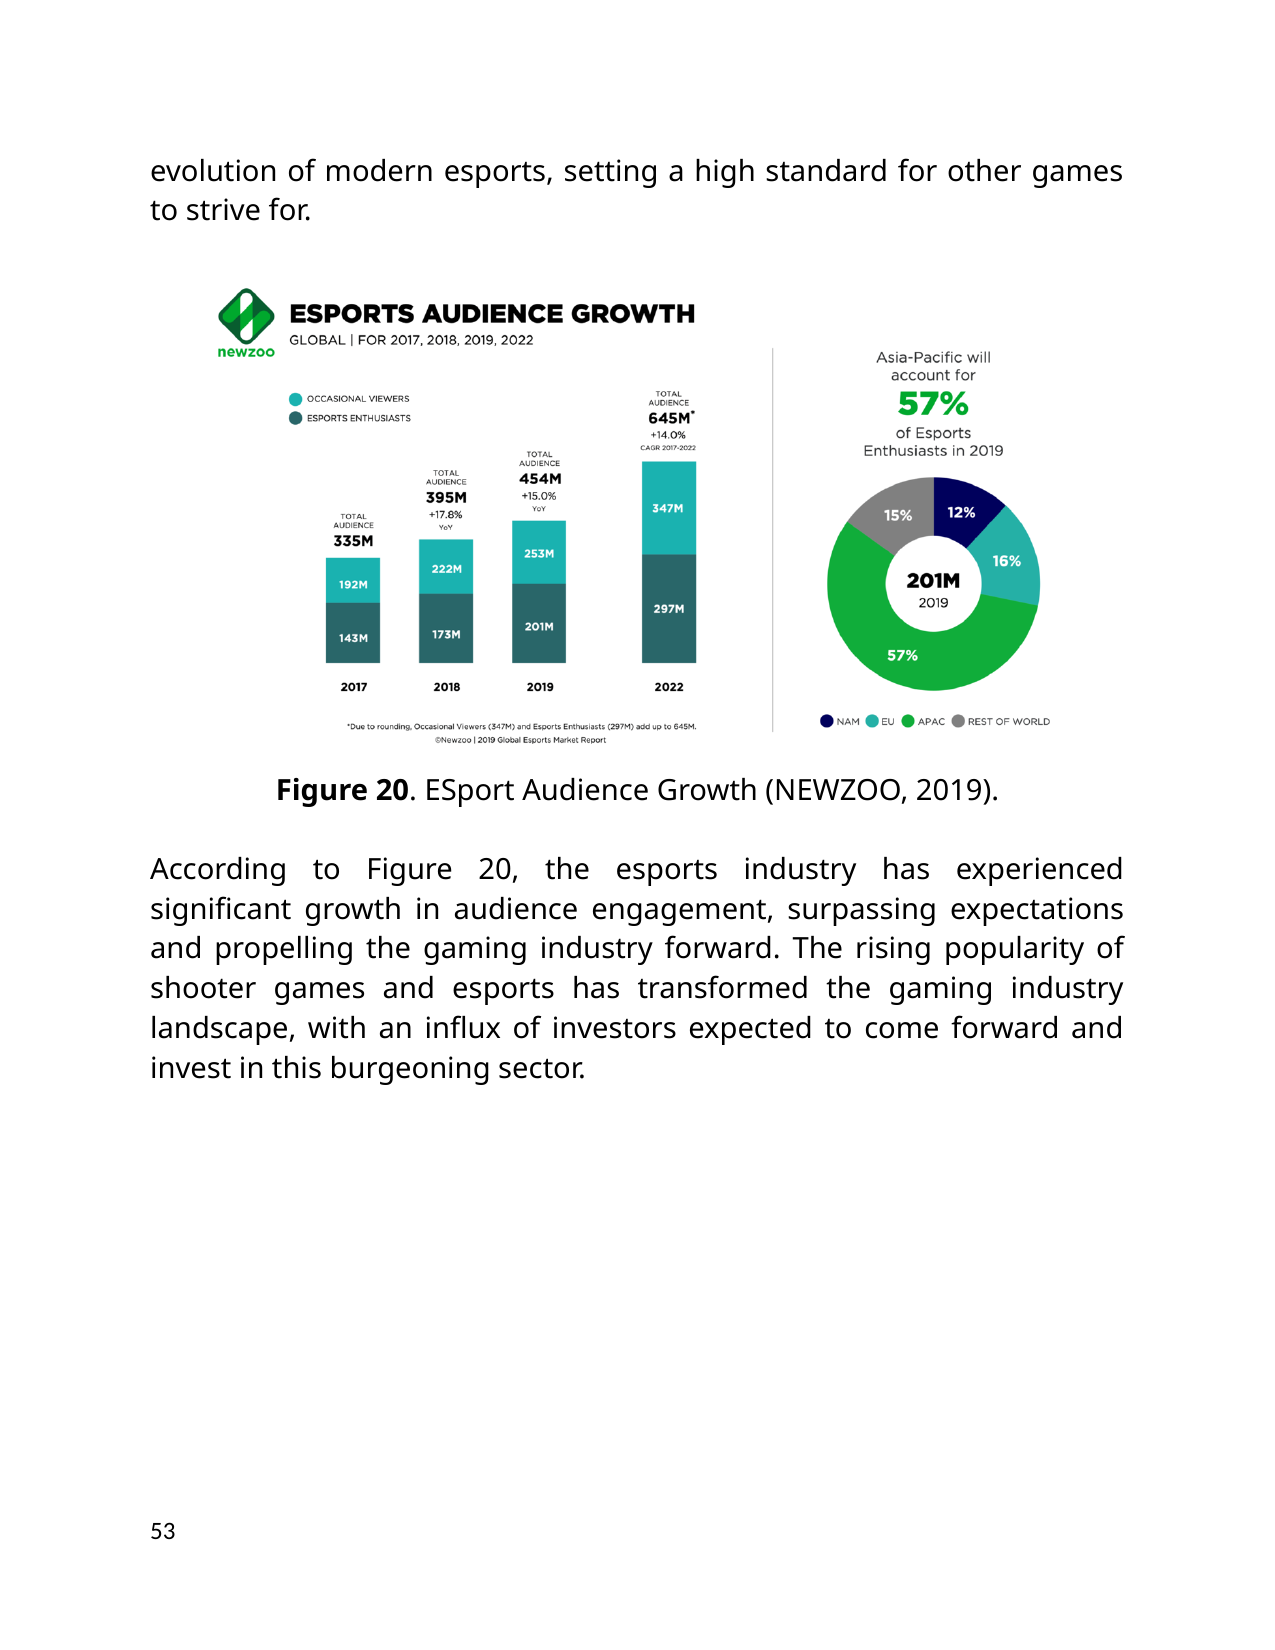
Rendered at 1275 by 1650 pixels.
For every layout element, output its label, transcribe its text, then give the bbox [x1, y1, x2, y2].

text According to Figure 20, the esports industry has experienced significant growth in audience engagement, surpassing expectations and propelling the gaming industry forward. The rising popularity of shooter games and esports has transformed the gaming industry landscape, with an influx of investors expected to come forward and invest in this burgeoning sector. [150, 848, 1125, 1087]
picture [193, 269, 1082, 769]
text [150, 150, 1125, 229]
text Figure 20. ESport Audience Growth (NEWZOO, 2019). [150, 769, 1125, 809]
